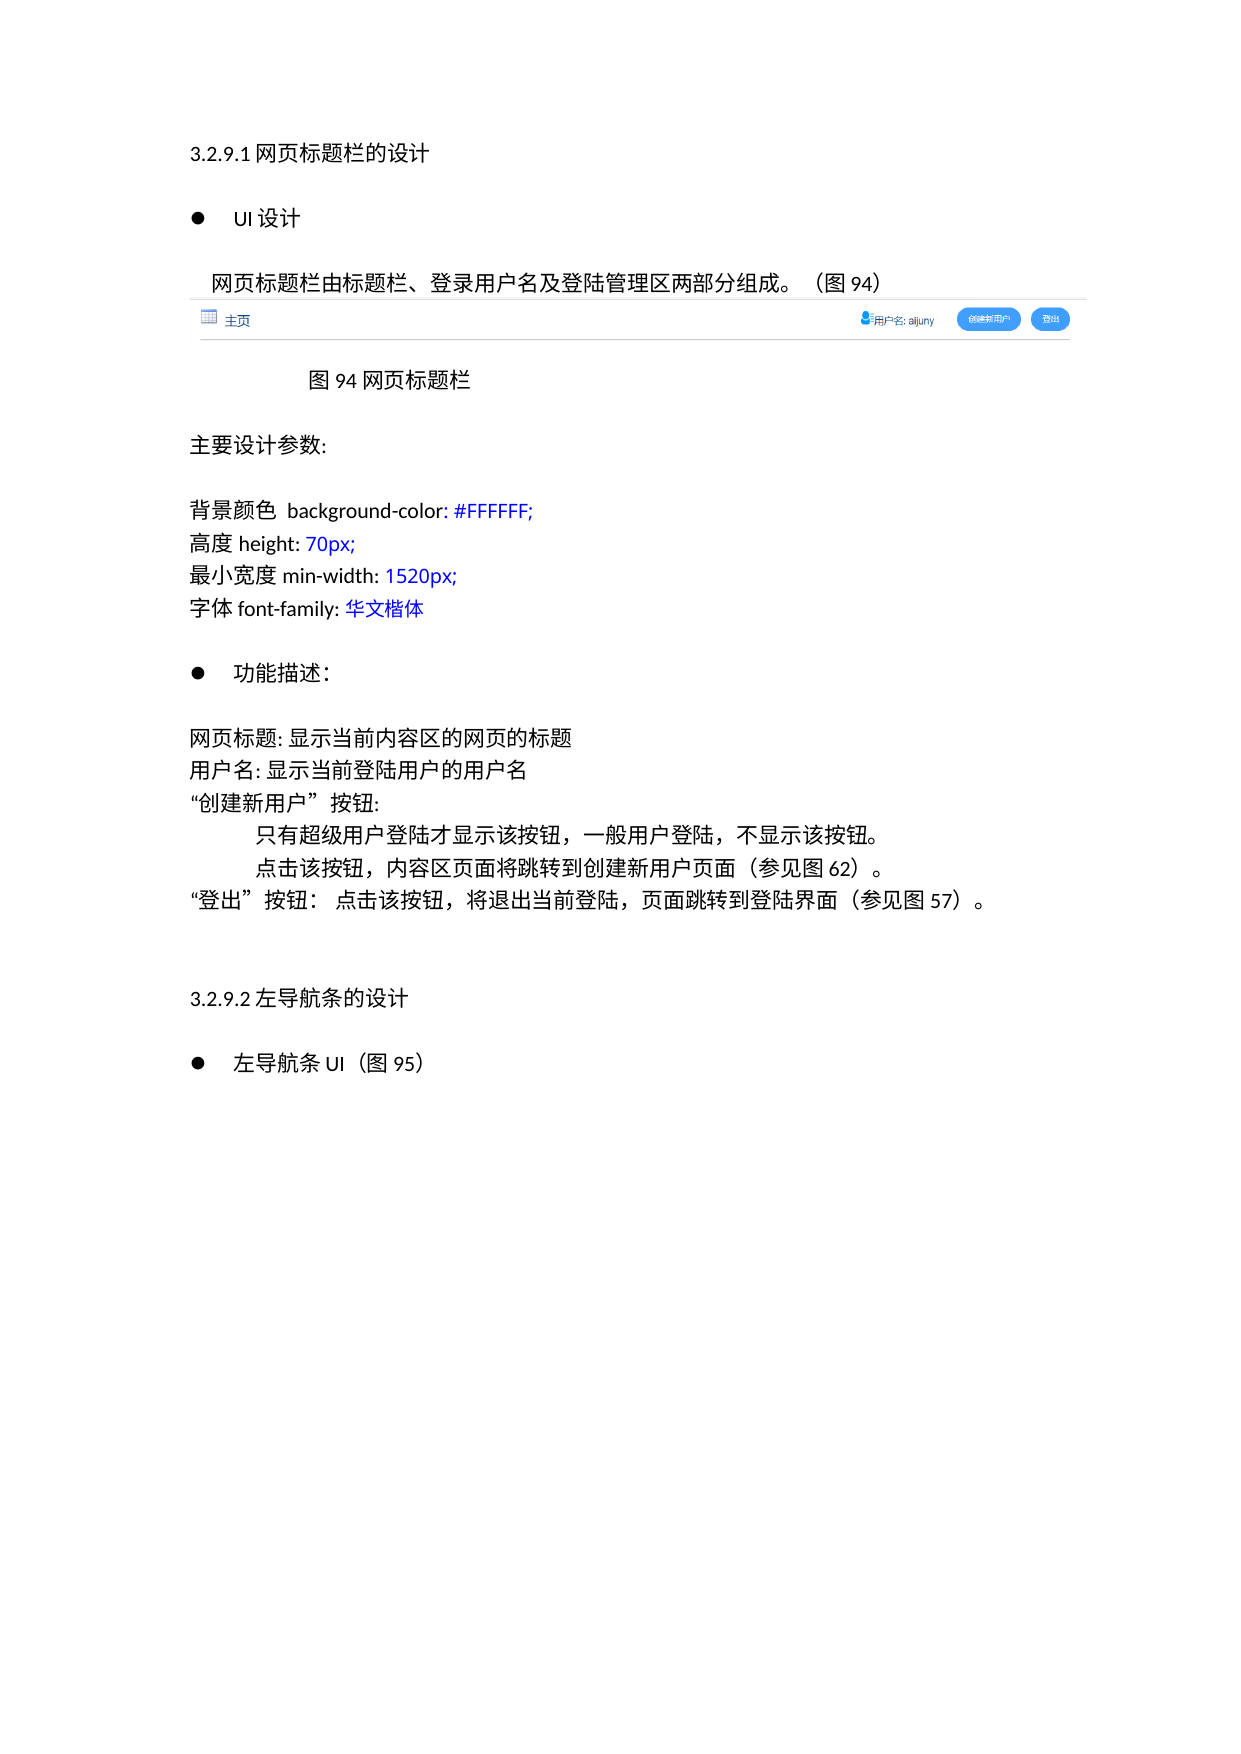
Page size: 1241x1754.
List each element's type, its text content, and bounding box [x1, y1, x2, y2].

list 3.2.9.2 左导航条的设计 [189, 980, 1087, 1013]
list 背景颜色 background-color: #FFFFFF; [189, 493, 1087, 525]
list 网页标题栏由标题栏、登录用户名及登陆管理区两部分组成。（图94） [189, 265, 1087, 297]
list 用户名: 显示当前登陆用户的用户名 [189, 753, 1087, 785]
list 点击该按钮，内容区页面将跳转到创建新用户页面（参见图62）。 [189, 850, 1087, 883]
picture [189, 297, 1087, 346]
list 3.2.9.1 网页标题栏的设计 [189, 135, 1087, 168]
list “创建新用户”按钮: [189, 785, 1087, 818]
list 主要设计参数: [189, 428, 1087, 460]
list 高度 height: 70px; [189, 525, 1087, 558]
list 字体font-family: 华文楷体 [189, 590, 1087, 623]
list UI设计 [189, 200, 1087, 233]
list “登出”按钮： 点击该按钮，将退出当前登陆，页面跳转到登陆界面（参见图57）。 [189, 883, 1087, 915]
list 网页标题: 显示当前内容区的网页的标题 [189, 720, 1087, 753]
list 图94 网页标题栏 [189, 363, 1087, 395]
list 左导航条UI（图95） [189, 1045, 1087, 1078]
list 只有超级用户登陆才显示该按钮，一般用户登陆，不显示该按钮。 [189, 818, 1087, 850]
list 最小宽度 min-width: 1520px; [189, 558, 1087, 590]
list 功能描述： [189, 655, 1087, 688]
